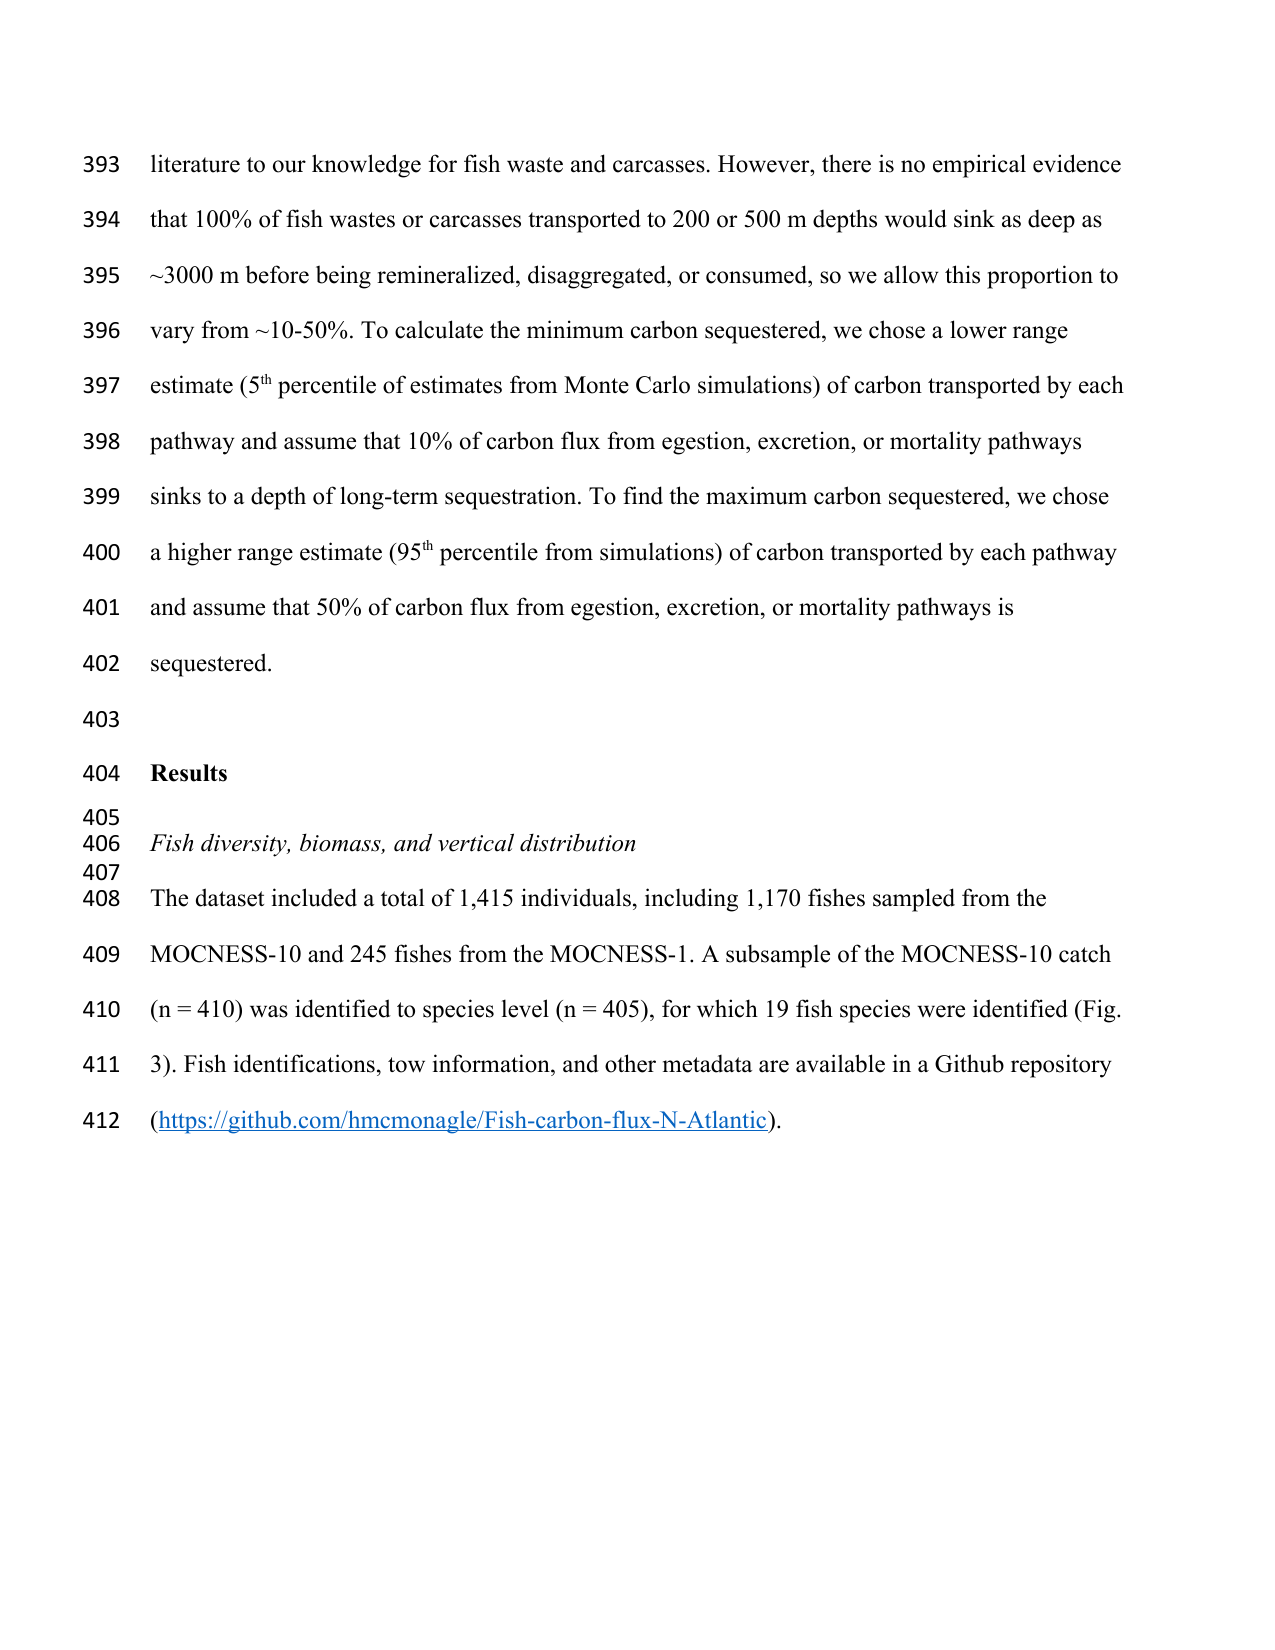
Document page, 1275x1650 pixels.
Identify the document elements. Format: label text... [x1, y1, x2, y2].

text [150, 150, 1125, 676]
text Fish diversity, biomass, and vertical distribution [150, 829, 1125, 857]
text Results [150, 759, 1125, 787]
text The dataset included a total of 1,415 individuals, including 1,170 fishes sampled from the MOCNESS-10 and 245 fishes from the MOCNESS-1. A subsample of the MOCNESS-10 catch (n = 410) was identified to species level (n = 405), for which 19 fish species were identified (Fig. 3). Fish identifications, tow information, and other metadata are available in a Github repository (https://github.com/hmcmonagle/Fish-carbon-flux-N-Atlantic). [150, 884, 1125, 1134]
